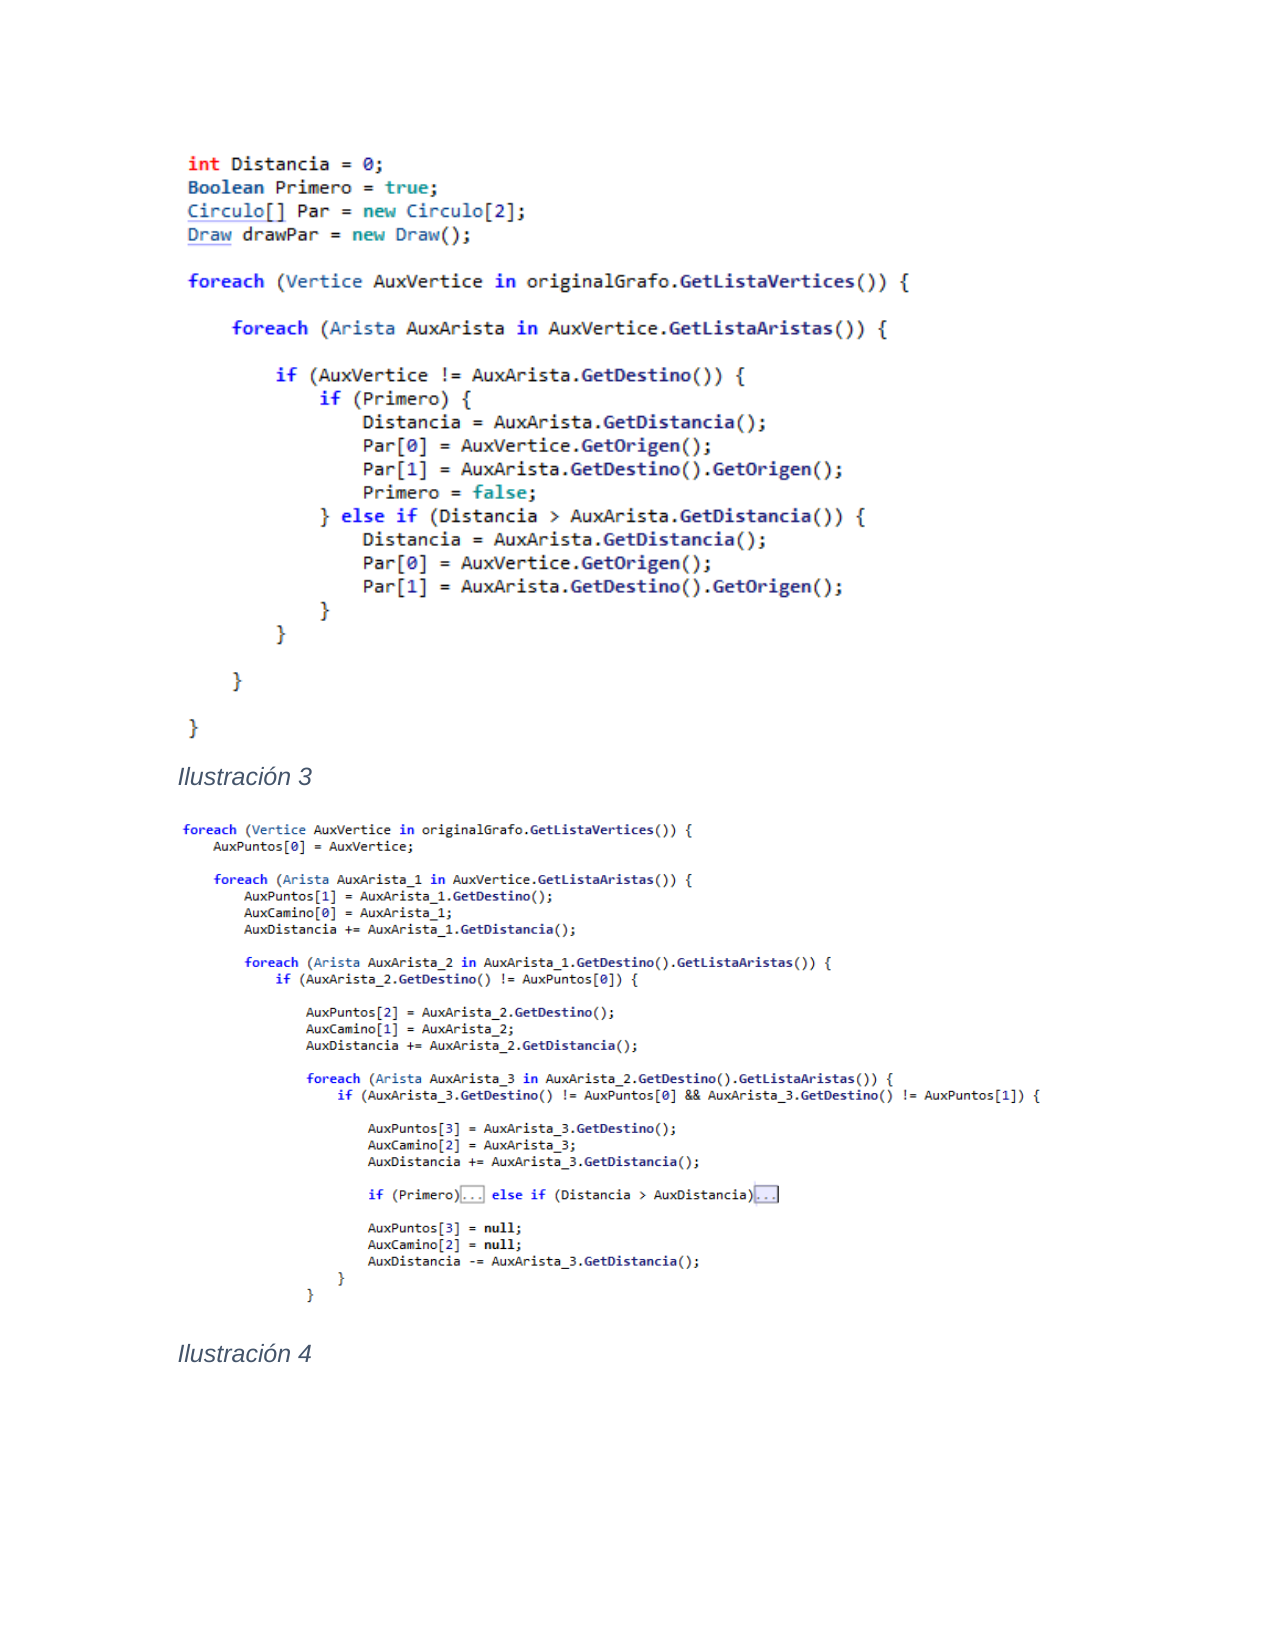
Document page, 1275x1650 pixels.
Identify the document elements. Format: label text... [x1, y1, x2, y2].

picture [177, 147, 990, 743]
picture [177, 811, 1098, 1321]
